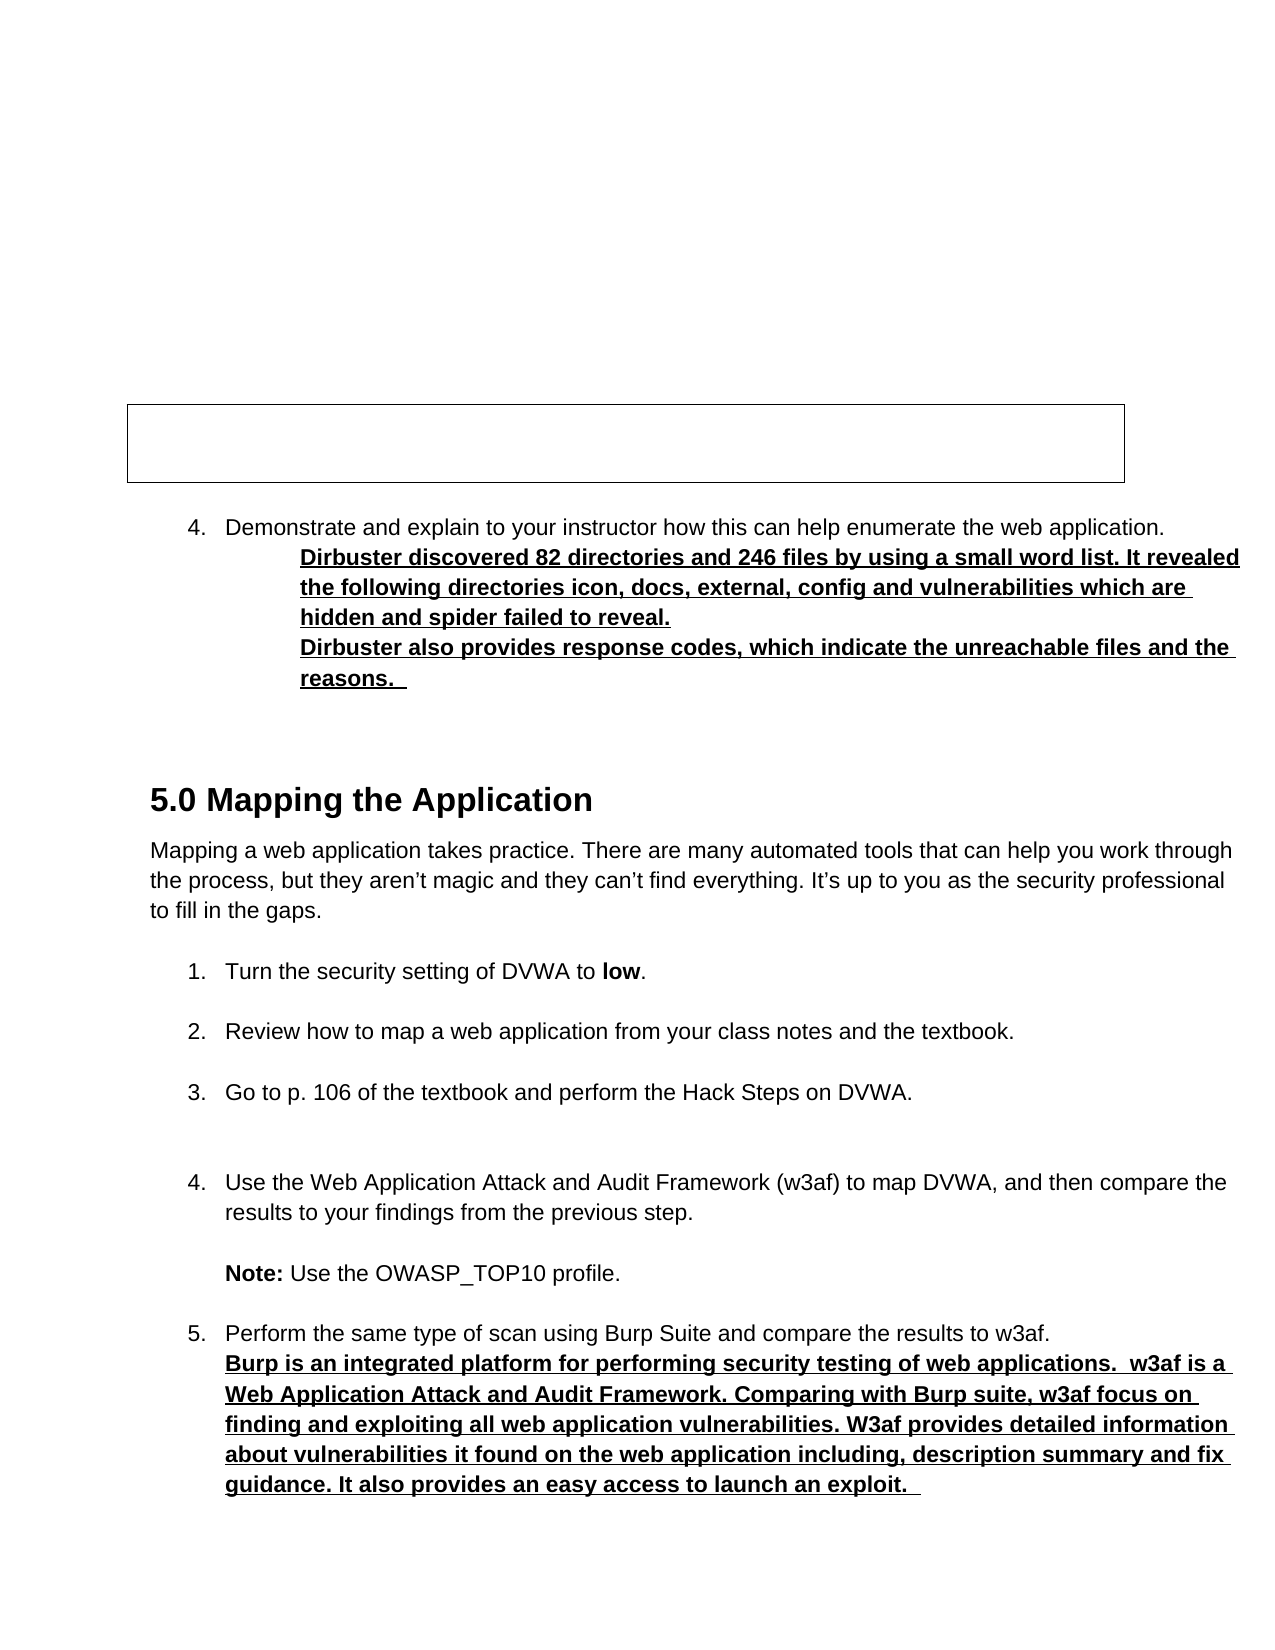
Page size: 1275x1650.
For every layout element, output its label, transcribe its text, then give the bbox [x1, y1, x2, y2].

list Review how to map a web application from your class notes and the textbook. [187, 1018, 1245, 1044]
list Turn the security setting of DVWA to low. [187, 958, 1245, 984]
list Note: Use the OWASP_TOP10 profile. [225, 1260, 1245, 1286]
list Burp is an integrated platform for performing security testing of web applications. w3af is a Web Application Attack and Audit Framework. Comparing with Burp suite, w3af focus on finding and exploiting all web application vulnerabilities. W3af provides detailed information about vulnerabilities it found on the web application including, description summary and fix guidance. It also provides an easy access to launch an exploit. [225, 1350, 1245, 1497]
list Go to p. 106 of the textbook and perform the Hack Steps on DVWA. [187, 1078, 1245, 1105]
subtitle 5.0 Mapping the Application [150, 780, 1245, 818]
list Perform the same type of scan using Burp Suite and compare the results to w3af. [187, 1320, 1245, 1346]
table_header [128, 405, 1124, 482]
list Use the Web Application Attack and Audit Framework (w3af) to map DVWA, and then compare the results to your findings from the previous step. [187, 1169, 1245, 1226]
list Dirbuster discovered 82 directories and 246 files by using a small word list. It revealed the following directories icon, docs, external, config and vulnerabilities which are hidden and spider failed to reveal. [300, 544, 1245, 630]
list Demonstrate and explain to your instructor how this can help enumerate the web application. [187, 513, 1245, 540]
list Dirbuster also provides response codes, which indicate the unreachable files and the reasons. [300, 634, 1245, 691]
text Mapping a web application takes practice. There are many automated tools that can help you work through the process, but they aren’t magic and they can’t find everything. It’s up to you as the security professional to fill in the gaps. [150, 837, 1245, 923]
